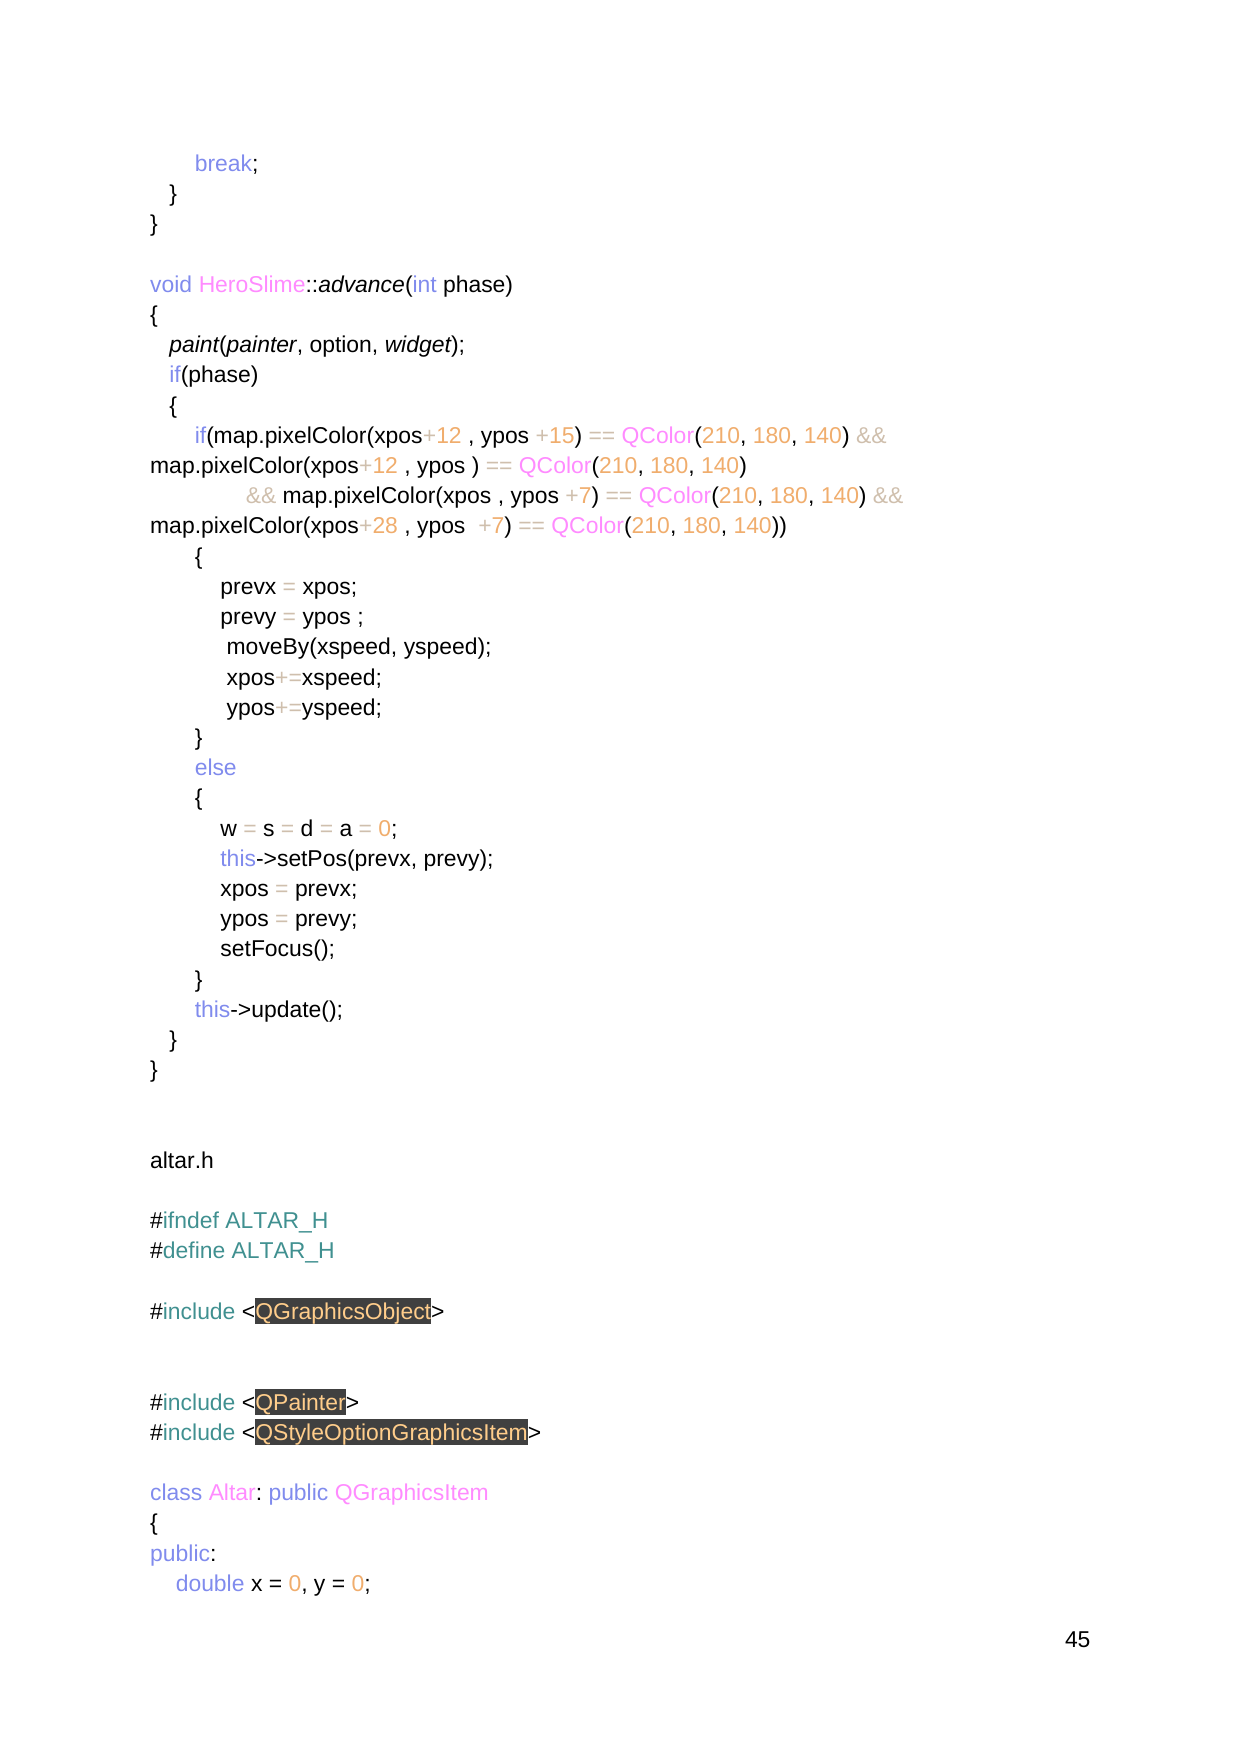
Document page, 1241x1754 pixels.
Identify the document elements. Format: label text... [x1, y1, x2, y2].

text xpos+=xspeed; [150, 663, 1090, 690]
text w = s = d = a = 0; [150, 814, 1090, 841]
text ypos = prevy; [150, 905, 1090, 932]
text this->update(); [150, 996, 1090, 1022]
text public: [150, 1539, 1090, 1566]
text moveBy(xspeed, yspeed); [150, 633, 1090, 660]
text #include <QStyleOptionGraphicsItem> [528, 1419, 1090, 1445]
text { [150, 543, 1090, 569]
text prevx = xpos; [150, 573, 1090, 599]
text setFocus(); [150, 935, 1090, 962]
text paint(painter, option, widget); [150, 331, 1090, 358]
text if(map.pixelColor(xpos+12 , ypos +15) == QColor(210, 180, 140) && map.pixelColor(xpos+12 , ypos ) == QColor(210, 180, 140) [150, 422, 1090, 478]
text && map.pixelColor(xpos , ypos +7) == QColor(210, 180, 140) && map.pixelColor(xpos+28 , ypos +7) == QColor(210, 180, 140)) [150, 482, 1090, 539]
text #include <QGraphicsObject> [431, 1298, 1090, 1324]
text this->setPos(prevx, prevy); [150, 845, 1090, 871]
text { [150, 784, 1090, 811]
text { [150, 1509, 1090, 1536]
text } [150, 210, 1090, 237]
text ypos+=yspeed; [150, 694, 1090, 720]
text } [150, 1056, 1090, 1083]
text #include <QGraphicsObject> [150, 1298, 255, 1324]
text #include <QPainter> [150, 1388, 1090, 1415]
text if(phase) [150, 361, 1090, 388]
text } [150, 1026, 1090, 1052]
text altar.h [150, 1147, 1090, 1173]
text } [150, 180, 1090, 207]
text { [150, 392, 1090, 418]
text } [150, 724, 1090, 750]
text #ifndef ALTAR_H [150, 1207, 1090, 1234]
text double x = 0, y = 0; [150, 1570, 1090, 1596]
text class Altar: public QGraphicsItem [150, 1479, 1090, 1506]
text break; [150, 150, 1090, 176]
text else [150, 754, 1090, 781]
text { [150, 301, 1090, 327]
text } [150, 966, 1090, 992]
text #define ALTAR_H [150, 1237, 1090, 1264]
text #include <QStyleOptionGraphicsItem> [150, 1419, 255, 1445]
text prevy = ypos ; [150, 603, 1090, 629]
text void HeroSlime::advance(int phase) [150, 271, 1090, 297]
text xpos = prevx; [150, 875, 1090, 901]
